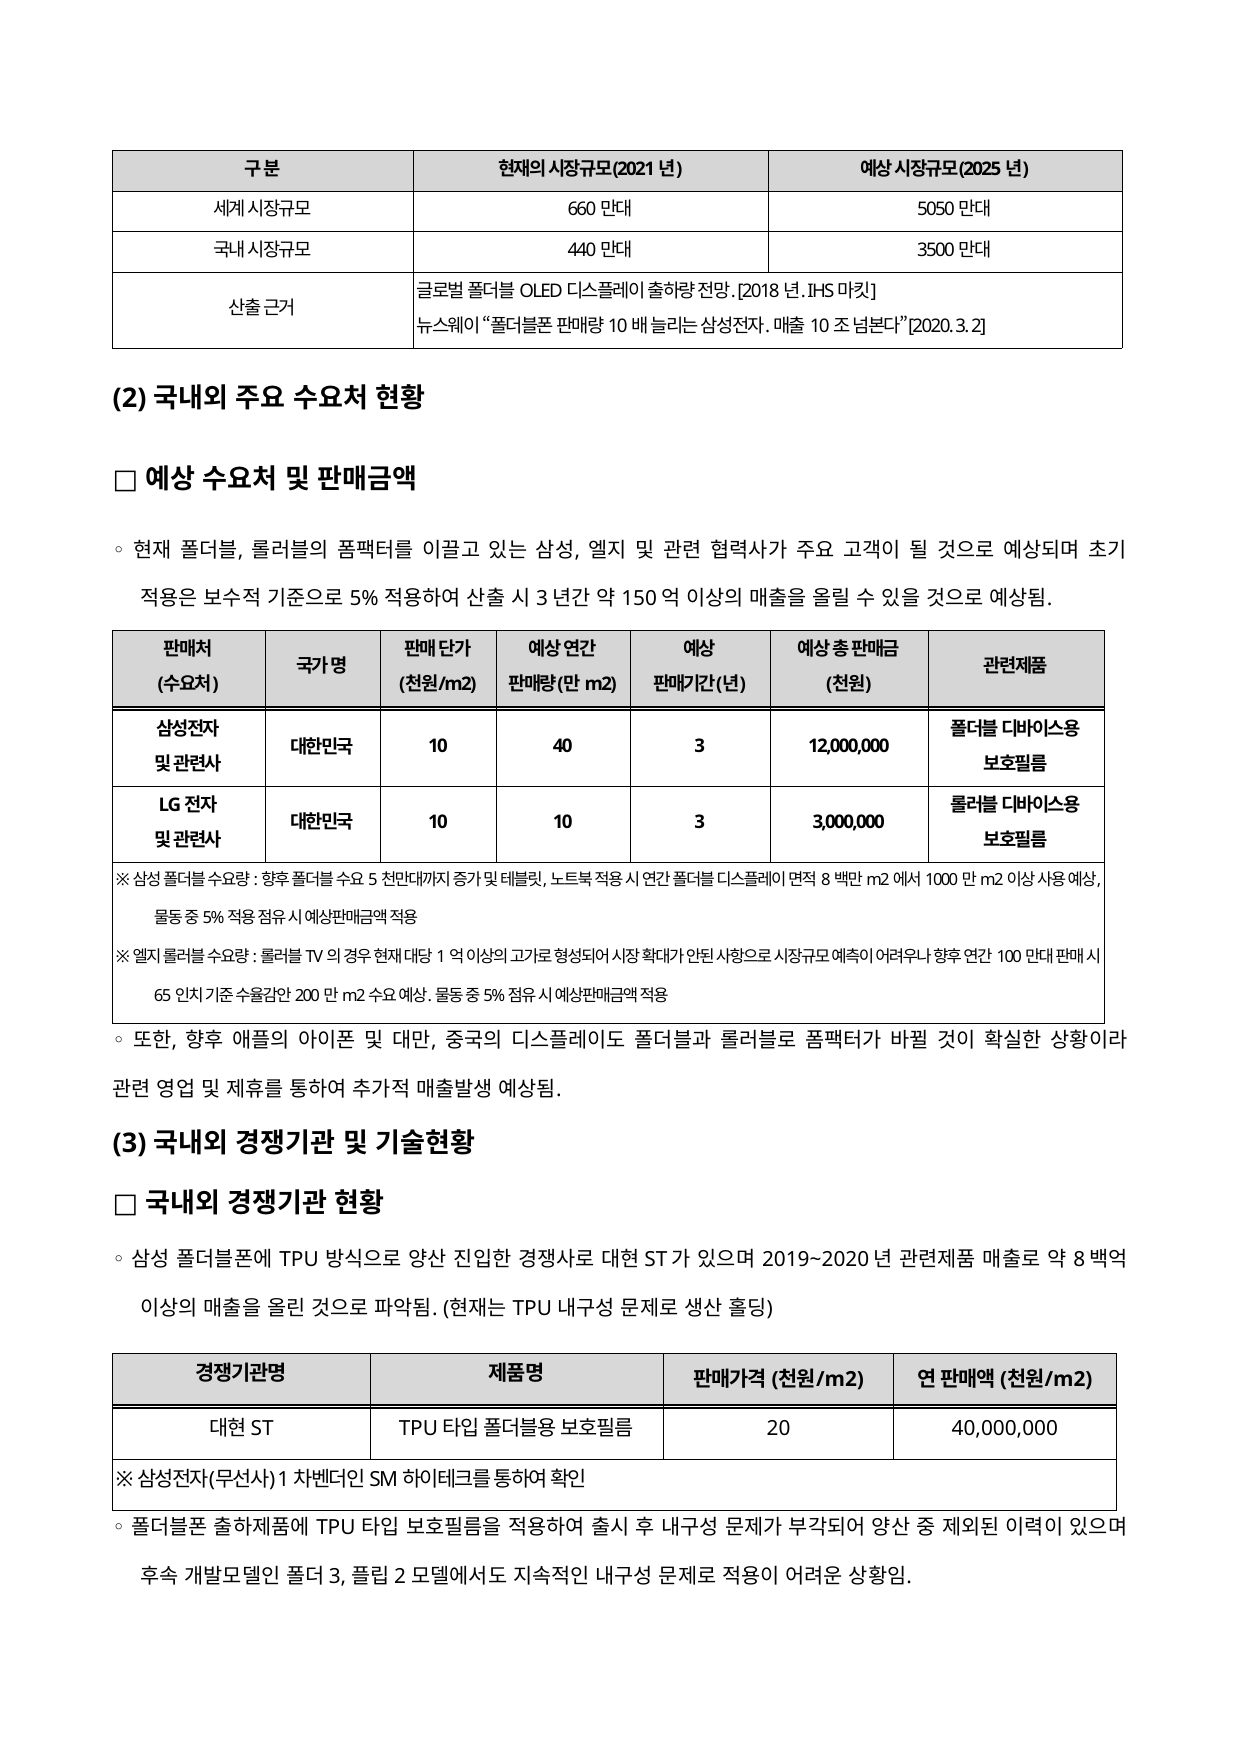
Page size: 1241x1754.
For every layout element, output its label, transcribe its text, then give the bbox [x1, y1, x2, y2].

text ◦ 현재 폴더블, 롤러블의 폼팩터를 이끌고 있는 삼성, 엘지 및 관련 협력사가 주요 고객이 될 것으로 예상되며 초기 적용은 보수적 기준으로 5% 적용하여 산출 시 3년간 약 150억 이상의 매출을 올릴 수 있을 것으로 예상됨. [112, 533, 1128, 612]
text □ 국내외 경쟁기관 현황 [112, 1181, 1128, 1221]
table_header 현재의 시장규모(2021년) [414, 151, 768, 191]
table_cell 국내 시장규모 [113, 232, 413, 272]
table_cell 660만대 [414, 192, 768, 231]
table_cell 삼성전자 및 관련사 [113, 711, 265, 786]
table_cell 글로벌 폴더블OLED 디스플레이 출하량 전망. [2018년. IHS 마킷] 뉴스웨이 “폴더블폰 판매량 10배 늘리는 삼성전자. 매출 10조 넘본다”[2020. 3. 2] [414, 273, 1122, 348]
table_header 제품명 [371, 1354, 663, 1404]
table_cell 3 [631, 711, 770, 786]
table_header 예상 시장규모(2025년) [769, 151, 1122, 191]
table_cell 산출 근거 [113, 273, 413, 348]
table_header 예상 총 판매금 (천원) [771, 631, 928, 706]
table_cell TPU타입 폴더블용 보호필름 [371, 1409, 663, 1459]
table_cell 대현ST [113, 1409, 370, 1459]
text (2) 국내외 주요 수요처 현황 [112, 376, 1128, 415]
table_cell 40 [497, 711, 630, 786]
table_cell 40,000,000 [894, 1409, 1116, 1459]
text (3) 국내외 경쟁기관 및 기술현황 [112, 1121, 1128, 1160]
table_header 판매 단가 (천원/m2) [381, 631, 496, 706]
table_cell 3 [631, 787, 770, 862]
table_cell 대한민국 [266, 787, 380, 862]
text ◦ 폴더블폰 출하제품에 TPU 타입 보호필름을 적용하여 출시 후 내구성 문제가 부각되어 양산 중 제외된 이력이 있으며 후속 개발모델인 폴더3, 플립2 모델에서도 지속적인 내구성 문제로 적용이 어려운 상황임. [112, 1511, 1128, 1589]
table_cell 12,000,000 [771, 711, 928, 786]
table_header 예상 연간 판매량(만m2) [497, 631, 630, 706]
table_header 예상 판매기간(년) [631, 631, 770, 706]
text ◦ 삼성 폴더블폰에 TPU 방식으로 양산 진입한 경쟁사로 대현ST가 있으며 2019~2020년 관련제품 매출로 약 8백억 이상의 매출을 올린 것으로 파악됨. (현재는 TPU 내구성 문제로 생산 홀딩) [112, 1243, 1128, 1321]
table_header 연 판매액 (천원/m2) [894, 1354, 1116, 1404]
table_cell 세계 시장규모 [113, 192, 413, 231]
table_cell ※ 삼성 폴더블 수요량 : 향후 폴더블 수요 5천만대까지 증가 및 테블릿, 노트북 적용 시 연간 폴더블 디스플레이 면적 8백만m2에서 1000만m2 이상 사용 예상, 물동 중 5% 적용 점유 시 예상판매금액 적용 ※ 엘지 롤러블 수요량 : 롤러블 TV의 경우 현재 대당 1억 이상의 고가로 형성되어 시장 확대가 안된 사항으로 시장규모 예측이 어려우나 향후 연간 100만대 판매 시 65인치 기준 수율감안 200만m2 수요 예상. 물동 중 5% 점유 시 예상판매금액 적용 [113, 863, 1104, 1023]
text □ 예상 수요처 및 판매금액 [112, 457, 1128, 496]
table_cell 440만대 [414, 232, 768, 272]
table_cell 10 [381, 787, 496, 862]
table_cell 3,000,000 [771, 787, 928, 862]
table_cell 10 [497, 787, 630, 862]
table_header 판매처 (수요처) [113, 631, 265, 706]
table_cell 20 [664, 1409, 893, 1459]
table_header 관련제품 [929, 631, 1104, 706]
table_header 판매가격 (천원/m2) [664, 1354, 893, 1404]
table_cell ※ 삼성전자(무선사) 1차벤더인 SM하이테크를 통하여 확인 [113, 1460, 1116, 1510]
table_header 국가 명 [266, 631, 380, 706]
table_header 구 분 [113, 151, 413, 191]
table_cell LG전자 및 관련사 [113, 787, 265, 862]
table_cell 10 [381, 711, 496, 786]
table_cell 대한민국 [266, 711, 380, 786]
table_cell 롤러블 디바이스용 보호필름 [929, 787, 1104, 862]
table_cell 폴더블 디바이스용 보호필름 [929, 711, 1104, 786]
table_header 경쟁기관명 [113, 1354, 370, 1404]
table_cell 3500만대 [769, 232, 1122, 272]
text ◦ 또한, 향후 애플의 아이폰 및 대만, 중국의 디스플레이도 폴더블과 롤러블로 폼팩터가 바뀔 것이 확실한 상황이라 관련 영업 및 제휴를 통하여 추가적 매출발생 예상됨. [112, 1024, 1128, 1102]
table_cell 5050만대 [769, 192, 1122, 231]
